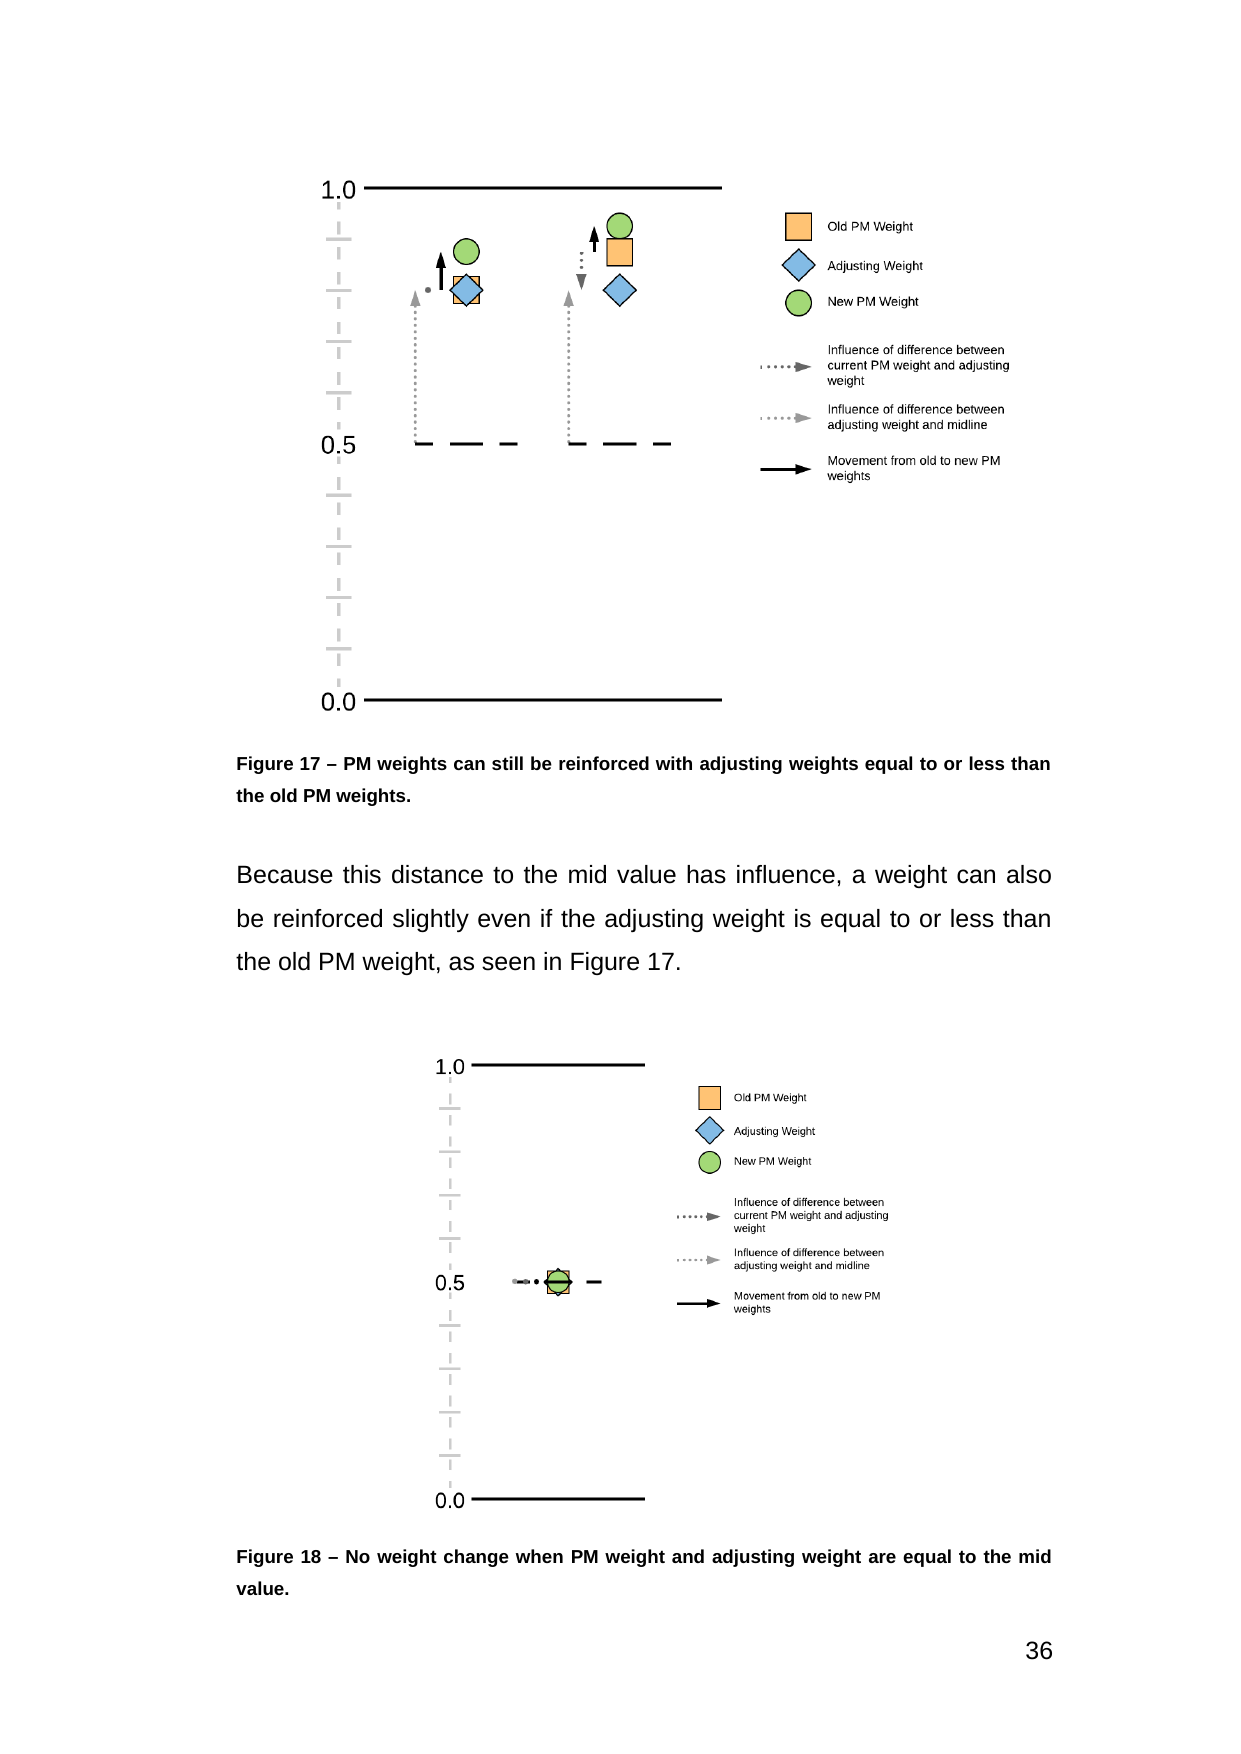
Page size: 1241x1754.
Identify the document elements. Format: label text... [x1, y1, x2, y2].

text Figure 17 – PM weights can still be reinforced with adjusting weights equal to or less than the old PM weights. [236, 753, 1053, 807]
text Because this distance to the mid value has influence, a weight can also be reinforced slightly even if the adjusting weight is equal to or less than the old PM weight, as seen in Figure 17. [236, 860, 1053, 975]
picture [363, 1032, 926, 1532]
text Figure 18 – No weight change when PM weight and adjusting weight are equal to the mid value. [236, 1546, 1053, 1600]
picture [236, 150, 1053, 739]
